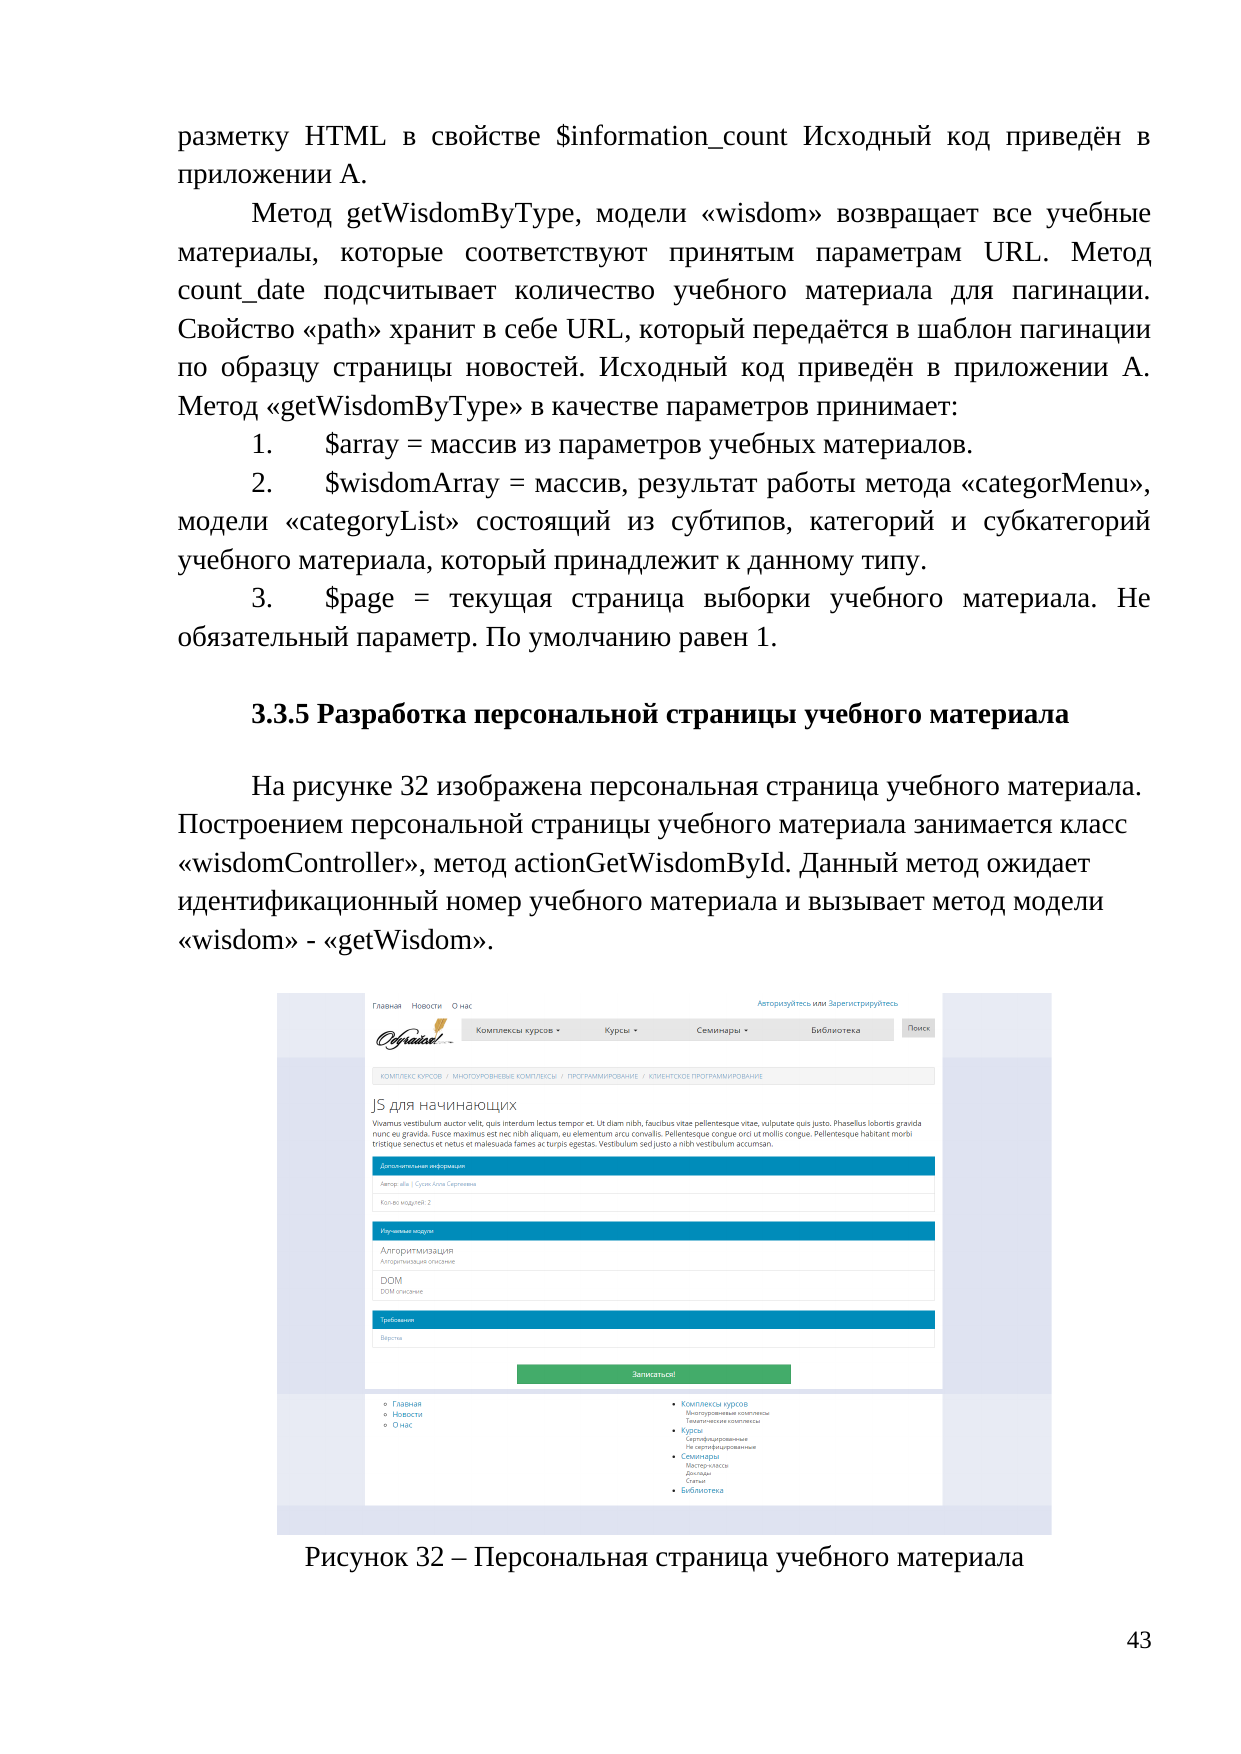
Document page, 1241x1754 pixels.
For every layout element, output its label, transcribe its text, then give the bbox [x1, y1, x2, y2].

text Метод getWisdomByType, модели «wisdom» возвращает все учебные материалы, которые соответствуют принятым параметрам URL. Метод count_date подсчитывает количество учебного материала для пагинации. Свойство «path» хранит в себе URL, который передаётся в шаблон пагинации по образцу страницы новостей. Исходный код приведён в приложении А. Метод «getWisdomByType» в качестве параметров принимает: [177, 195, 1152, 421]
text 3.3.5 Разработка персональной страницы учебного материала [177, 696, 1152, 730]
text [177, 118, 1152, 190]
list $page = текущая страница выборки учебного материала. Не обязательный параметр. По умолчанию равен 1. [177, 581, 1152, 653]
text На рисунке 32 изображена персональная страница учебного материала. Построением персональной страницы учебного материала занимается класс «wisdomController», метод actionGetWisdomById. Данный метод ожидает идентификационный номер учебного материала и вызывает метод модели «wisdom» - «getWisdom». [177, 768, 1152, 956]
list $array = массив из параметров учебных материалов. [177, 426, 1152, 460]
list $wisdomArray = массив, результат работы метода «categorMenu», модели «categoryList» состоящий из субтипов, категорий и субкатегорий учебного материала, который принадлежит к данному типу. [177, 465, 1152, 576]
picture [277, 993, 1052, 1535]
text Рисунок 32 – Персональная страница учебного материала [177, 1539, 1152, 1573]
